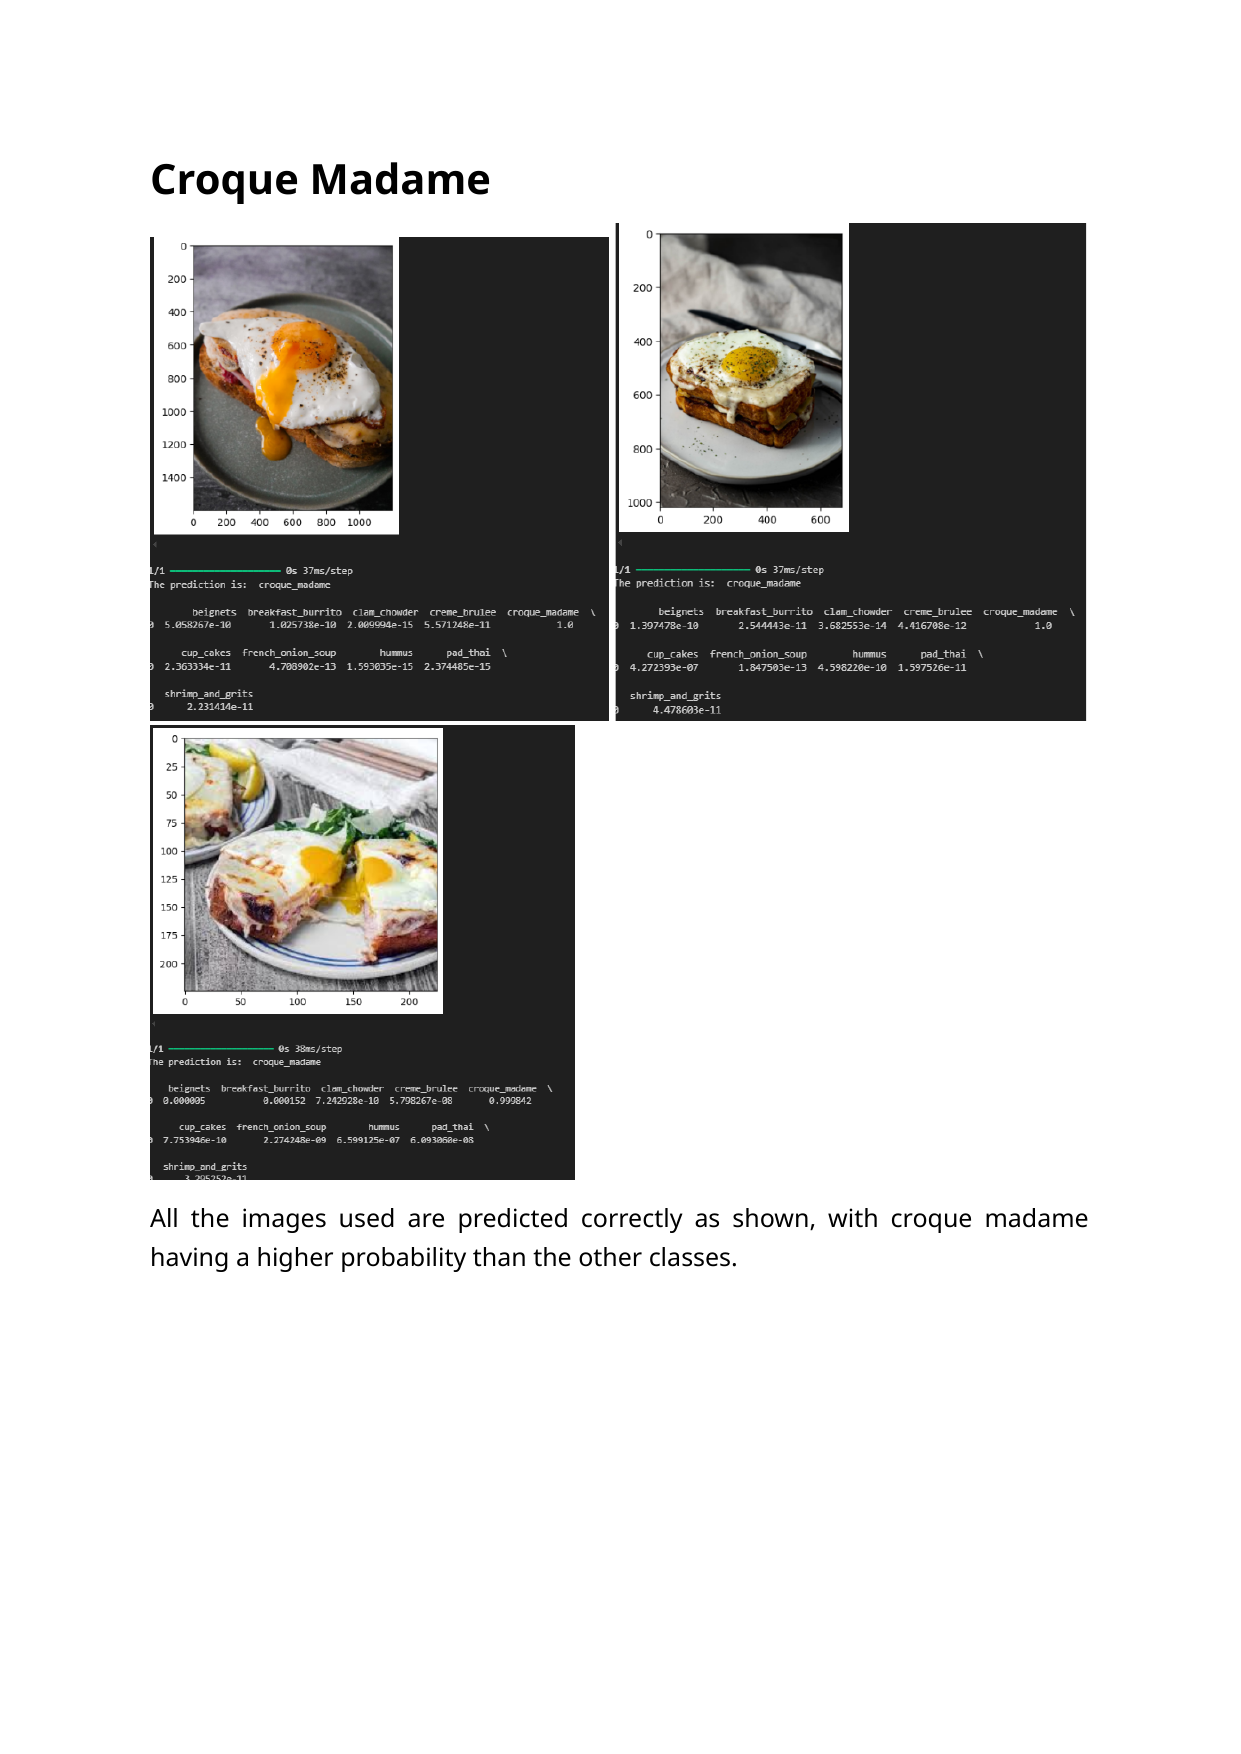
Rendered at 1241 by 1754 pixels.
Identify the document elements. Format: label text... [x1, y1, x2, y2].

picture [150, 725, 575, 1180]
text All the images used are predicted correctly as shown, with croque madame having a higher probability than the other classes. [150, 1201, 1090, 1274]
picture [615, 223, 1087, 721]
subtitle Croque Madame [150, 150, 1090, 207]
picture [150, 237, 609, 721]
